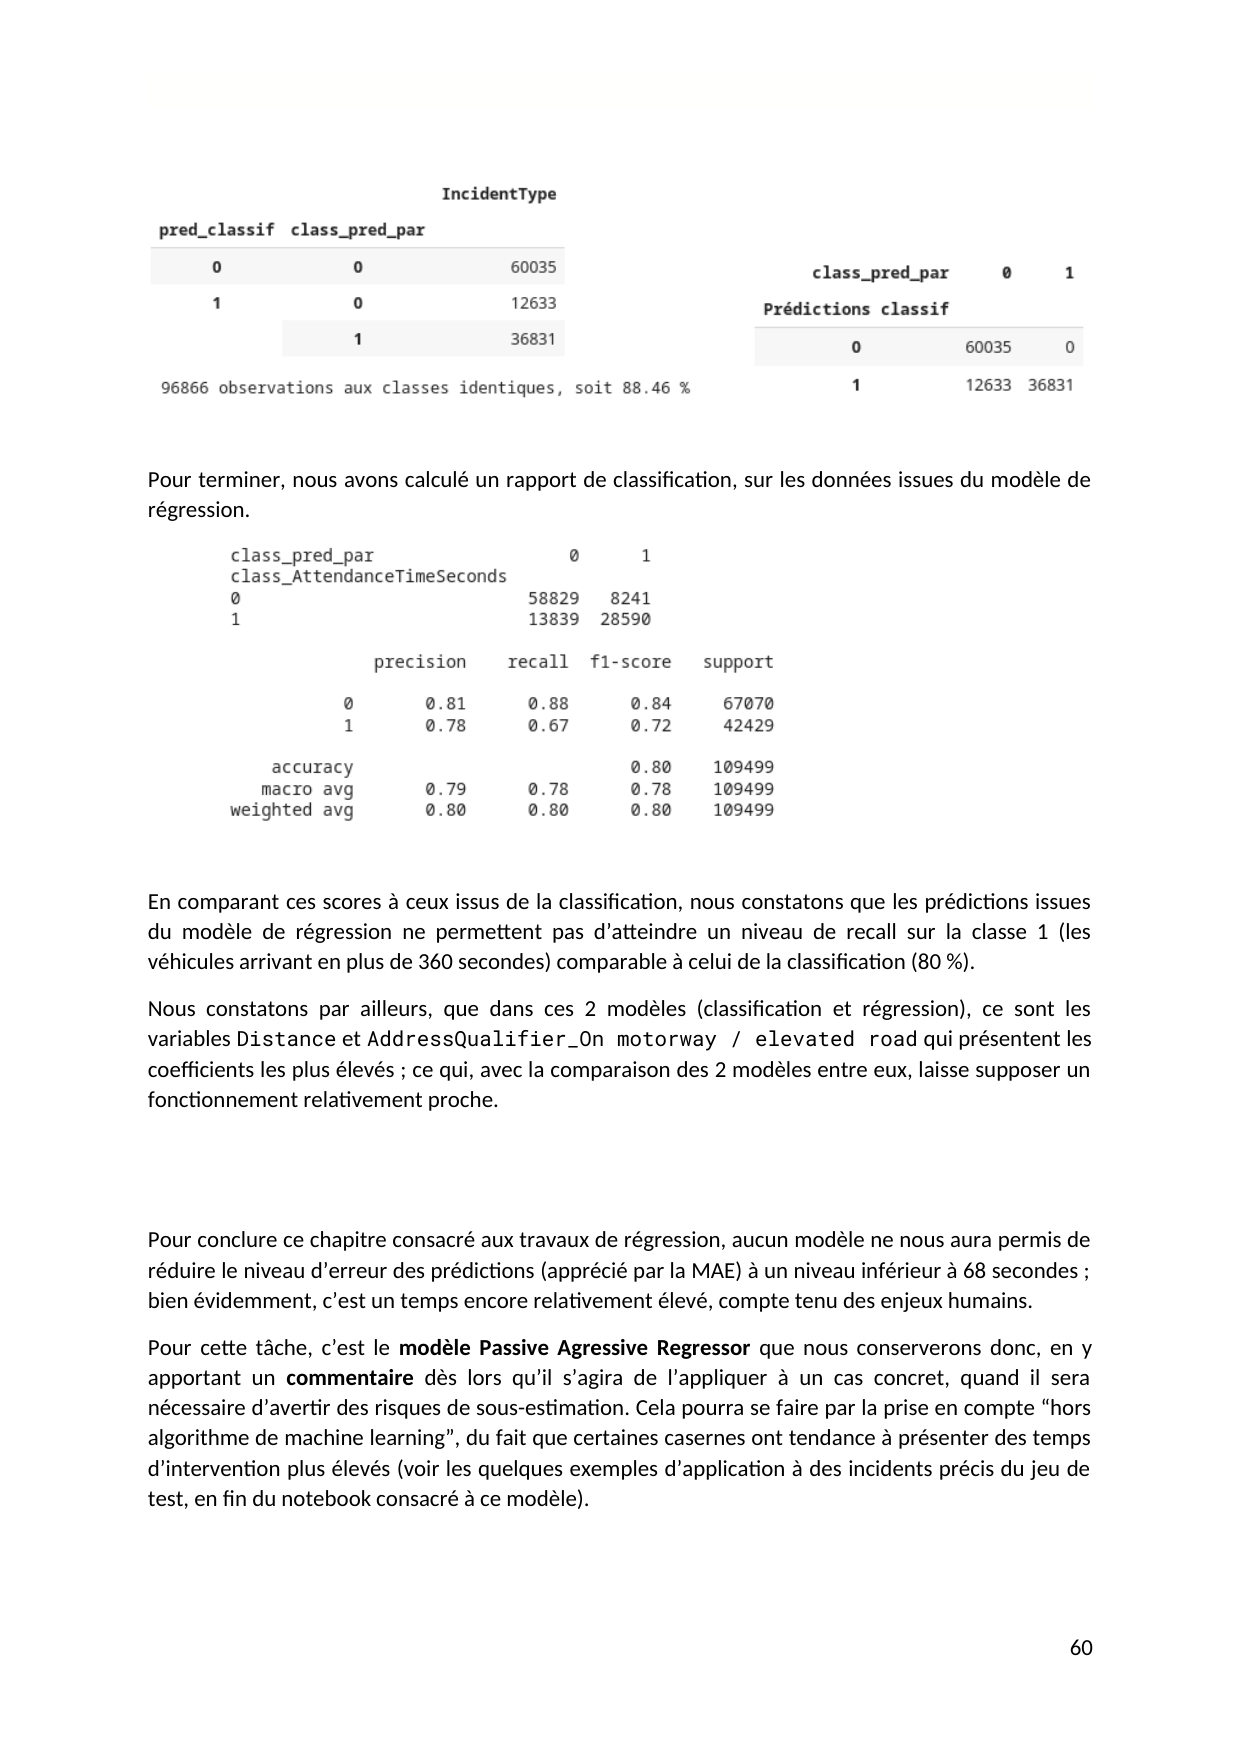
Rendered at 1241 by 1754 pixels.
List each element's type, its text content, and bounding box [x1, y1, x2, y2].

picture [147, 183, 694, 400]
text En comparant ces scores à ceux issus de la classification, nous constatons que les prédictions issues du modèle de régression ne permettent pas d’atteindre un niveau de recall sur la classe 1 (les véhicules arrivant en plus de 360 secondes) comparable à celui de la classification (80 %). [148, 887, 1093, 975]
picture [222, 542, 784, 822]
picture [747, 259, 1085, 400]
text Nous constatons par ailleurs, que dans ces 2 modèles (classification et régression), ce sont les variables Distance et AddressQualifier_On motorway / elevated road qui présentent les coefficients les plus élevés ; ce qui, avec la comparaison des 2 modèles entre eux, laisse supposer un fonctionnement relativement proche. [148, 994, 1093, 1113]
text Pour cette tâche, c’est le modèle Passive Agressive Regressor que nous conserverons donc, en y apportant un commentaire dès lors qu’il s’agira de l’appliquer à un cas concret, quand il sera nécessaire d’avertir des risques de sous-estimation. Cela pourra se faire par la prise en compte “hors algorithme de machine learning”, du fait que certaines casernes ont tendance à présenter des temps d’intervention plus élevés (voir les quelques exemples d’application à des incidents précis du jeu de test, en fin du notebook consacré à ce modèle). [148, 1333, 1093, 1512]
text Pour terminer, nous avons calculé un rapport de classification, sur les données issues du modèle de régression. [148, 465, 1093, 523]
text Pour conclure ce chapitre consacré aux travaux de régression, aucun modèle ne nous aura permis de réduire le niveau d’erreur des prédictions (apprécié par la MAE) à un niveau inférieur à 68 secondes ; bien évidemment, c’est un temps encore relativement élevé, compte tenu des enjeux humains. [148, 1226, 1093, 1314]
